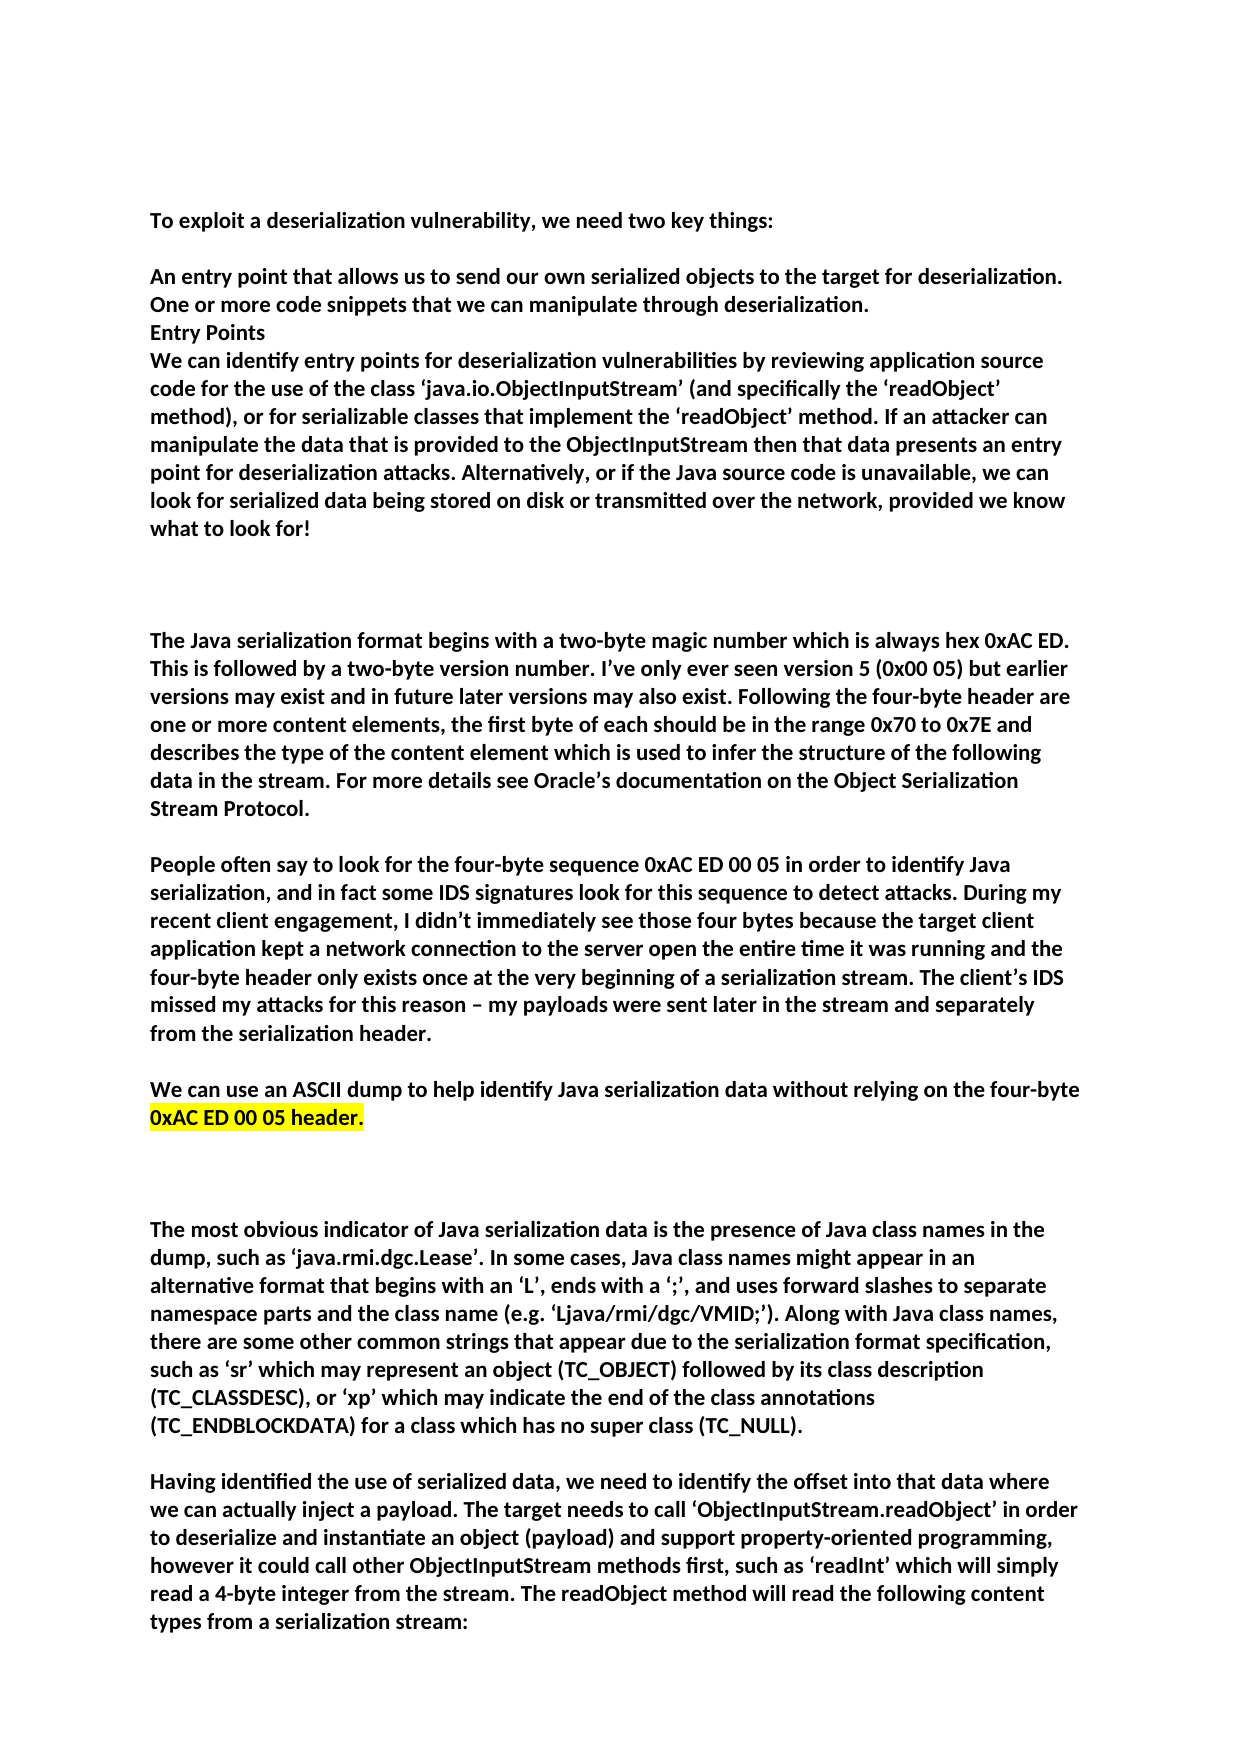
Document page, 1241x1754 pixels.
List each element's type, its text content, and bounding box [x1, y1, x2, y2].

text The most obvious indicator of Java serialization data is the presence of Java class names in the dump, such as ‘java.rmi.dgc.Lease’. In some cases, Java class names might appear in an alternative format that begins with an ‘L’, ends with a ‘;’, and uses forward slashes to separate namespace parts and the class name (e.g. ‘Ljava/rmi/dgc/VMID;’). Along with Java class names, there are some other common strings that appear due to the serialization format specification, such as ‘sr’ which may represent an object (TC_OBJECT) followed by its class description (TC_CLASSDESC), or ‘xp’ which may indicate the end of the class annotations (TC_ENDBLOCKDATA) for a class which has no super class (TC_NULL). [150, 1215, 1083, 1439]
text The Java serialization format begins with a two-byte magic number which is always hex 0xAC ED. This is followed by a two-byte version number. I’ve only ever seen version 5 (0x00 05) but earlier versions may exist and in future later versions may also exist. Following the four-byte header are one or more content elements, the first byte of each should be in the range 0x70 to 0x7E and describes the type of the content element which is used to infer the structure of the following data in the stream. For more details see Oracle’s documentation on the Object Serialization Stream Protocol. [150, 626, 1083, 822]
text To exploit a deserialization vulnerability, we need two key things: [150, 206, 1083, 234]
text One or more code snippets that we can manipulate through deserialization. [150, 290, 1083, 318]
text Having identified the use of serialized data, we need to identify the offset into that data where we can actually inject a payload. The target needs to call ‘ObjectInputStream.readObject’ in order to deserialize and instantiate an object (payload) and support property-oriented programming, however it could call other ObjectInputStream methods first, such as ‘readInt’ which will simply read a 4-byte integer from the stream. The readObject method will read the following content types from a serialization stream: [150, 1467, 1083, 1635]
text We can use an ASCII dump to help identify Java serialization data without relying on the four-byte 0xAC ED 00 05 header. [150, 1075, 1083, 1131]
text We can identify entry points for deserialization vulnerabilities by reviewing application source code for the use of the class ‘java.io.ObjectInputStream’ (and specifically the ‘readObject’ method), or for serializable classes that implement the ‘readObject’ method. If an attacker can manipulate the data that is provided to the ObjectInputStream then that data presents an entry point for deserialization attacks. Alternatively, or if the Java source code is unavailable, we can look for serialized data being stored on disk or transmitted over the network, provided we know what to look for! [150, 346, 1083, 542]
text An entry point that allows us to send our own serialized objects to the target for deserialization. [150, 262, 1083, 290]
text Entry Points [150, 318, 1083, 346]
text People often say to look for the four-byte sequence 0xAC ED 00 05 in order to identify Java serialization, and in fact some IDS signatures look for this sequence to detect attacks. During my recent client engagement, I didn’t immediately see those four bytes because the target client application kept a network connection to the server open the entire time it was running and the four-byte header only exists once at the very beginning of a serialization stream. The client’s IDS missed my attacks for this reason – my payloads were sent later in the stream and separately from the serialization header. [150, 851, 1083, 1047]
